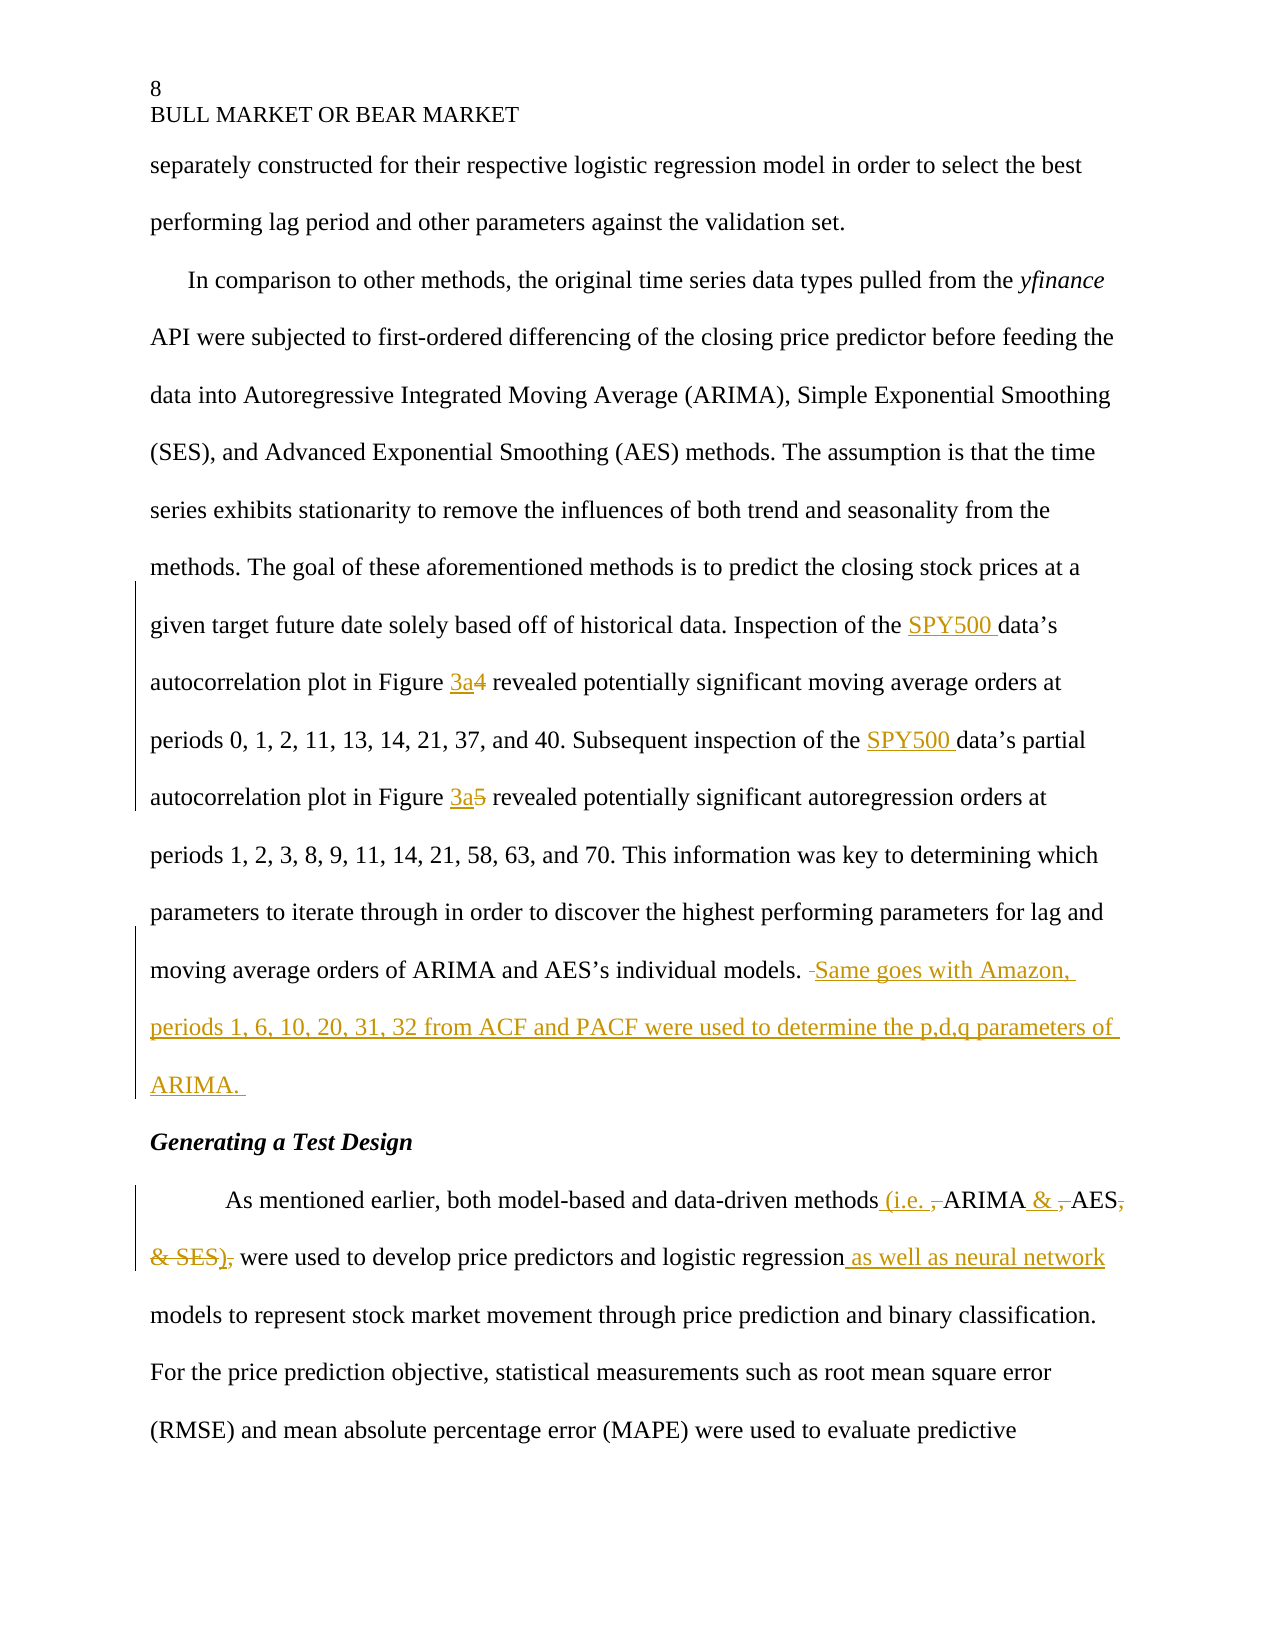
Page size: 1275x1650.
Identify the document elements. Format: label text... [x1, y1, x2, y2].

text Generating a Test Design [150, 1127, 1125, 1156]
text In comparison to other methods, the original time series data types pulled from the yfinance API were subjected to first-ordered differencing of the closing price predictor before feeding the data into Autoregressive Integrated Moving Average (ARIMA), Simple Exponential Smoothing (SES), and Advanced Exponential Smoothing (AES) methods. The assumption is that the time series exhibits stationarity to remove the influences of both trend and seasonality from the methods. The goal of these aforementioned methods is to predict the closing stock prices at a given target future date solely based off of historical data. Inspection of the data’s autocorrelation plot in Figure revealed potentially significant moving average orders at periods 0, 1, 2, 11, 13, 14, 21, 37, and 40. Subsequent inspection of the data’s partial autocorrelation plot in Figure revealed potentially significant autoregression orders at periods 1, 2, 3, 8, 9, 11, 14, 21, 58, 63, and 70. This information was key to determining which parameters to iterate through in order to discover the highest performing parameters for lag and moving average orders of ARIMA and AES’s individual models. [150, 265, 1125, 1099]
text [150, 150, 1125, 236]
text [150, 1185, 1125, 1444]
